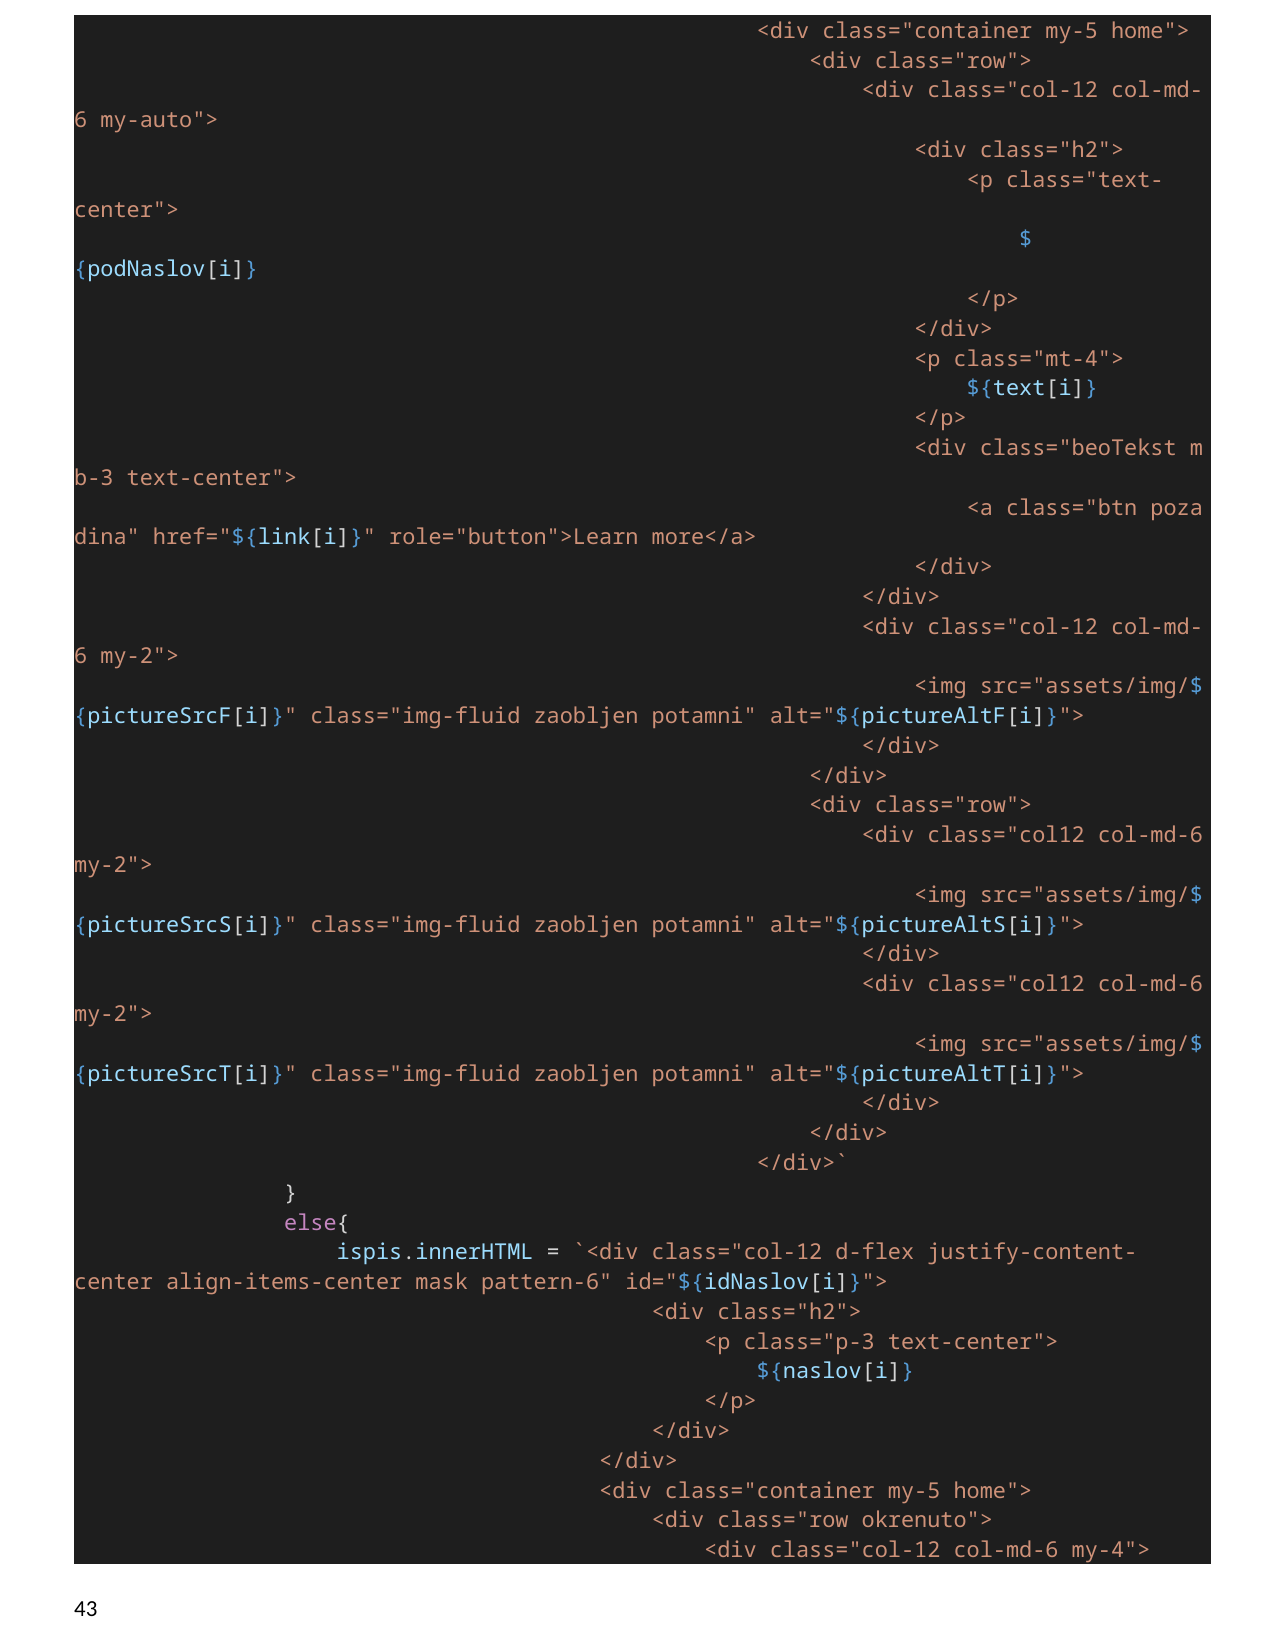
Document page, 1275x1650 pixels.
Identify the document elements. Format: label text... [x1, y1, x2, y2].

text ${text[i]} [74, 372, 1211, 402]
text ${podNaslov[i]} [74, 223, 1211, 283]
text </div> [74, 551, 1211, 581]
text <div class="container my-5 home"> [74, 1474, 1211, 1504]
text </div> [74, 938, 1211, 968]
text <div class="beoTekst mb-3 text-center"> [74, 432, 1211, 491]
text </div>` [74, 1147, 1211, 1177]
text <div class="col-12 col-md-6 my-4"> [74, 1534, 1211, 1564]
text </p> [74, 283, 1211, 313]
text <div class="col12 col-md-6 my-2"> [74, 819, 1211, 879]
text ${naslov[i]} [74, 1355, 1211, 1385]
text } [74, 1177, 1211, 1206]
text <div class="col12 col-md-6 my-2"> [74, 968, 1211, 1028]
text <p class="p-3 text-center"> [74, 1326, 1211, 1355]
text <div class="col-12 col-md-6 my-auto"> [74, 74, 1211, 134]
text </div> [74, 730, 1211, 759]
text </div> [74, 1117, 1211, 1147]
text <div class="h2"> [74, 1296, 1211, 1326]
text </div> [74, 581, 1211, 611]
text </p> [74, 1385, 1211, 1415]
text <div class="col-12 col-md-6 my-2"> [74, 611, 1211, 670]
text <div class="row"> [74, 44, 1211, 74]
text </div> [74, 313, 1211, 342]
text <a class="btn pozadina" href="${link[i]}" role="button">Learn more</a> [74, 491, 1211, 551]
text ispis.innerHTML = `<div class="col-12 d-flex justify-content-center align-items-center mask pattern-6" id="${idNaslov[i]}"> [74, 1236, 1211, 1296]
text </div> [74, 759, 1211, 789]
text <div class="row"> [74, 789, 1211, 819]
text <img src="assets/img/${pictureSrcS[i]}" class="img-fluid zaobljen potamni" alt="${pictureAltS[i]}"> [74, 879, 1211, 938]
text <p class="mt-4"> [74, 342, 1211, 372]
text </div> [74, 1087, 1211, 1117]
text </div> [74, 1415, 1211, 1445]
text <img src="assets/img/${pictureSrcF[i]}" class="img-fluid zaobljen potamni" alt="${pictureAltF[i]}"> [74, 670, 1211, 730]
text <img src="assets/img/${pictureSrcT[i]}" class="img-fluid zaobljen potamni" alt="${pictureAltT[i]}"> [74, 1028, 1211, 1087]
text <div class="container my-5 home"> [74, 15, 1211, 44]
text </div> [74, 1445, 1211, 1474]
text </p> [74, 402, 1211, 432]
text <div class="row okrenuto"> [74, 1504, 1211, 1534]
text else{ [74, 1206, 1211, 1236]
text <p class="text-center"> [74, 164, 1211, 223]
text <div class="h2"> [74, 134, 1211, 164]
